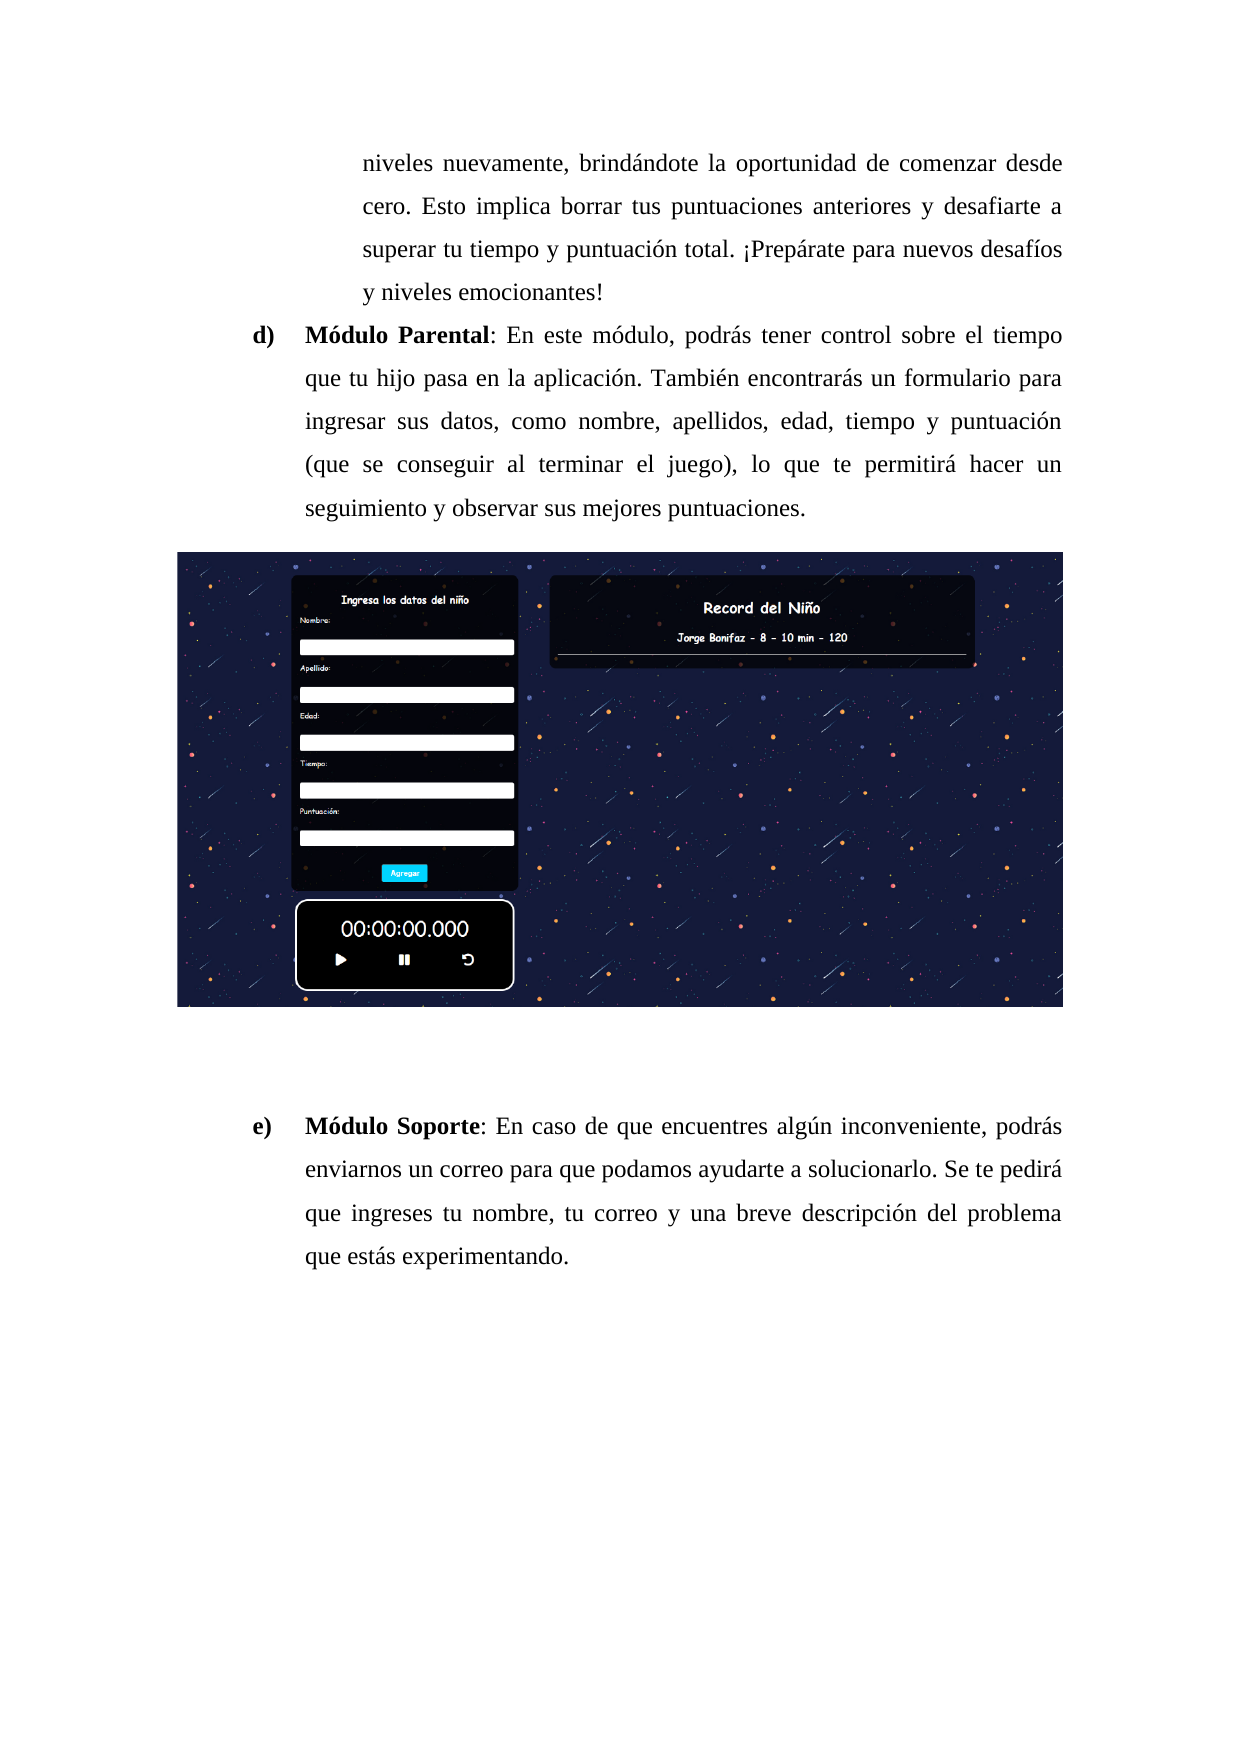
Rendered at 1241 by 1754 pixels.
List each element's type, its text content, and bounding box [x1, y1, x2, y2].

list Módulo Soporte: En caso de que encuentres algún inconveniente, podrás enviarnos un correo para que podamos ayudarte a solucionarlo. Se te pedirá que ingreses tu nombre, tu correo y una breve descripción del problema que estás experimentando. [252, 1111, 1063, 1269]
picture [177, 552, 1063, 1007]
list Módulo Parental: En este módulo, podrás tener control sobre el tiempo que tu hijo pasa en la aplicación. También encontrarás un formulario para ingresar sus datos, como nombre, apellidos, edad, tiempo y puntuación (que se conseguir al terminar el juego), lo que te permitirá hacer un seguimiento y observar sus mejores puntuaciones. [252, 320, 1063, 521]
